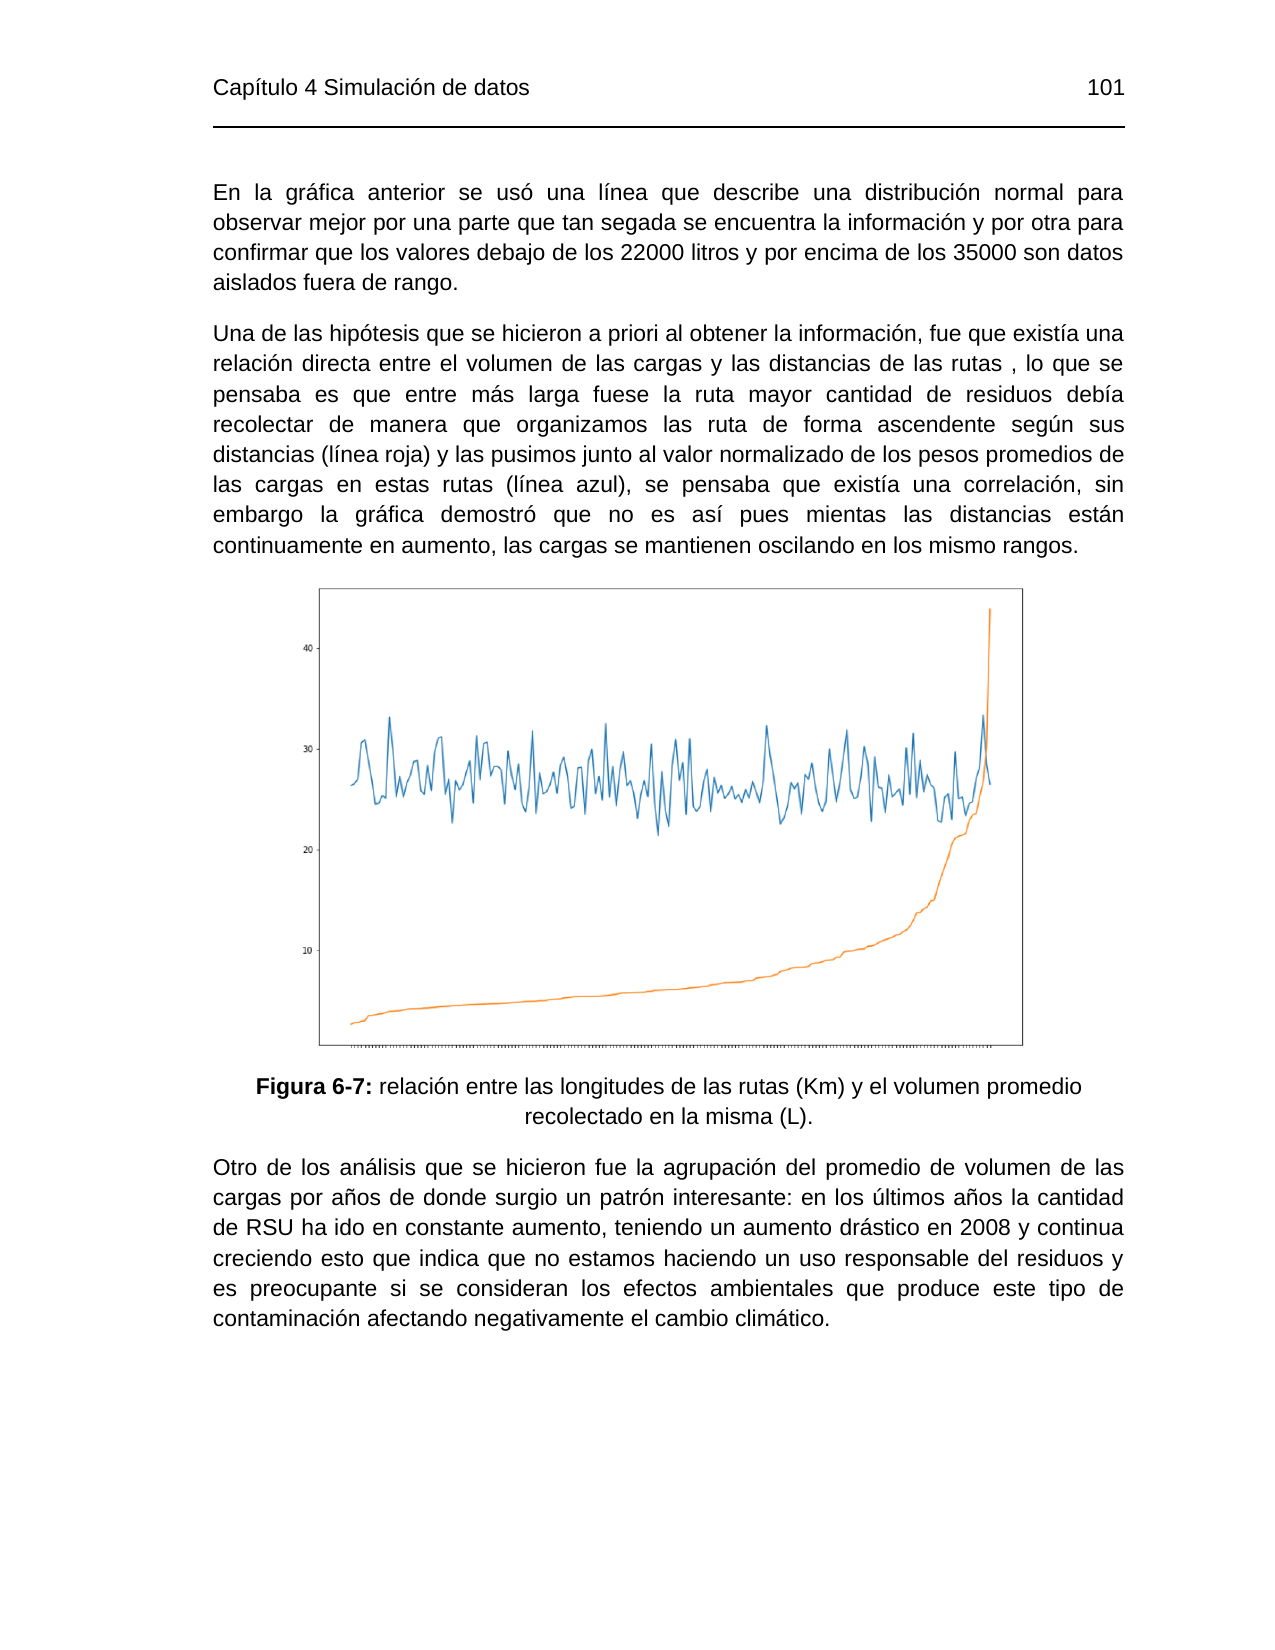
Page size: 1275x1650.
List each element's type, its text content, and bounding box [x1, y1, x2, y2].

text Una de las hipótesis que se hicieron a priori al obtener la información, fue que existía una relación directa entre el volumen de las cargas y las distancias de las rutas , lo que se pensaba es que entre más larga fuese la ruta mayor cantidad de residuos debía recolectar de manera que organizamos las ruta de forma ascendente según sus distancias (línea roja) y las pusimos junto al valor normalizado de los pesos promedios de las cargas en estas rutas (línea azul), se pensaba que existía una correlación, sin embargo la gráfica demostró que no es así pues mientas las distancias están continuamente en aumento, las cargas se mantienen oscilando en los mismo rangos. [213, 320, 1125, 558]
text Figura 6-7: relación entre las longitudes de las rutas (Km) y el volumen promedio recolectado en la misma (L). [213, 1073, 1125, 1129]
text Otro de los análisis que se hicieron fue la agrupación del promedio de volumen de las cargas por años de donde surgio un patrón interesante: en los últimos años la cantidad de RSU ha ido en constante aumento, teniendo un aumento drástico en 2008 y continua creciendo esto que indica que no estamos haciendo un uso responsable del residuos y es preocupante si se consideran los efectos ambientales que produce este tipo de contaminación afectando negativamente el cambio climático. [213, 1154, 1125, 1331]
text En la gráfica anterior se usó una línea que describe una distribución normal para observar mejor por una parte que tan segada se encuentra la información y por otra para confirmar que los valores debajo de los 22000 litros y por encima de los 35000 son datos aislados fuera de rango. [213, 178, 1125, 296]
picture [293, 582, 1044, 1048]
